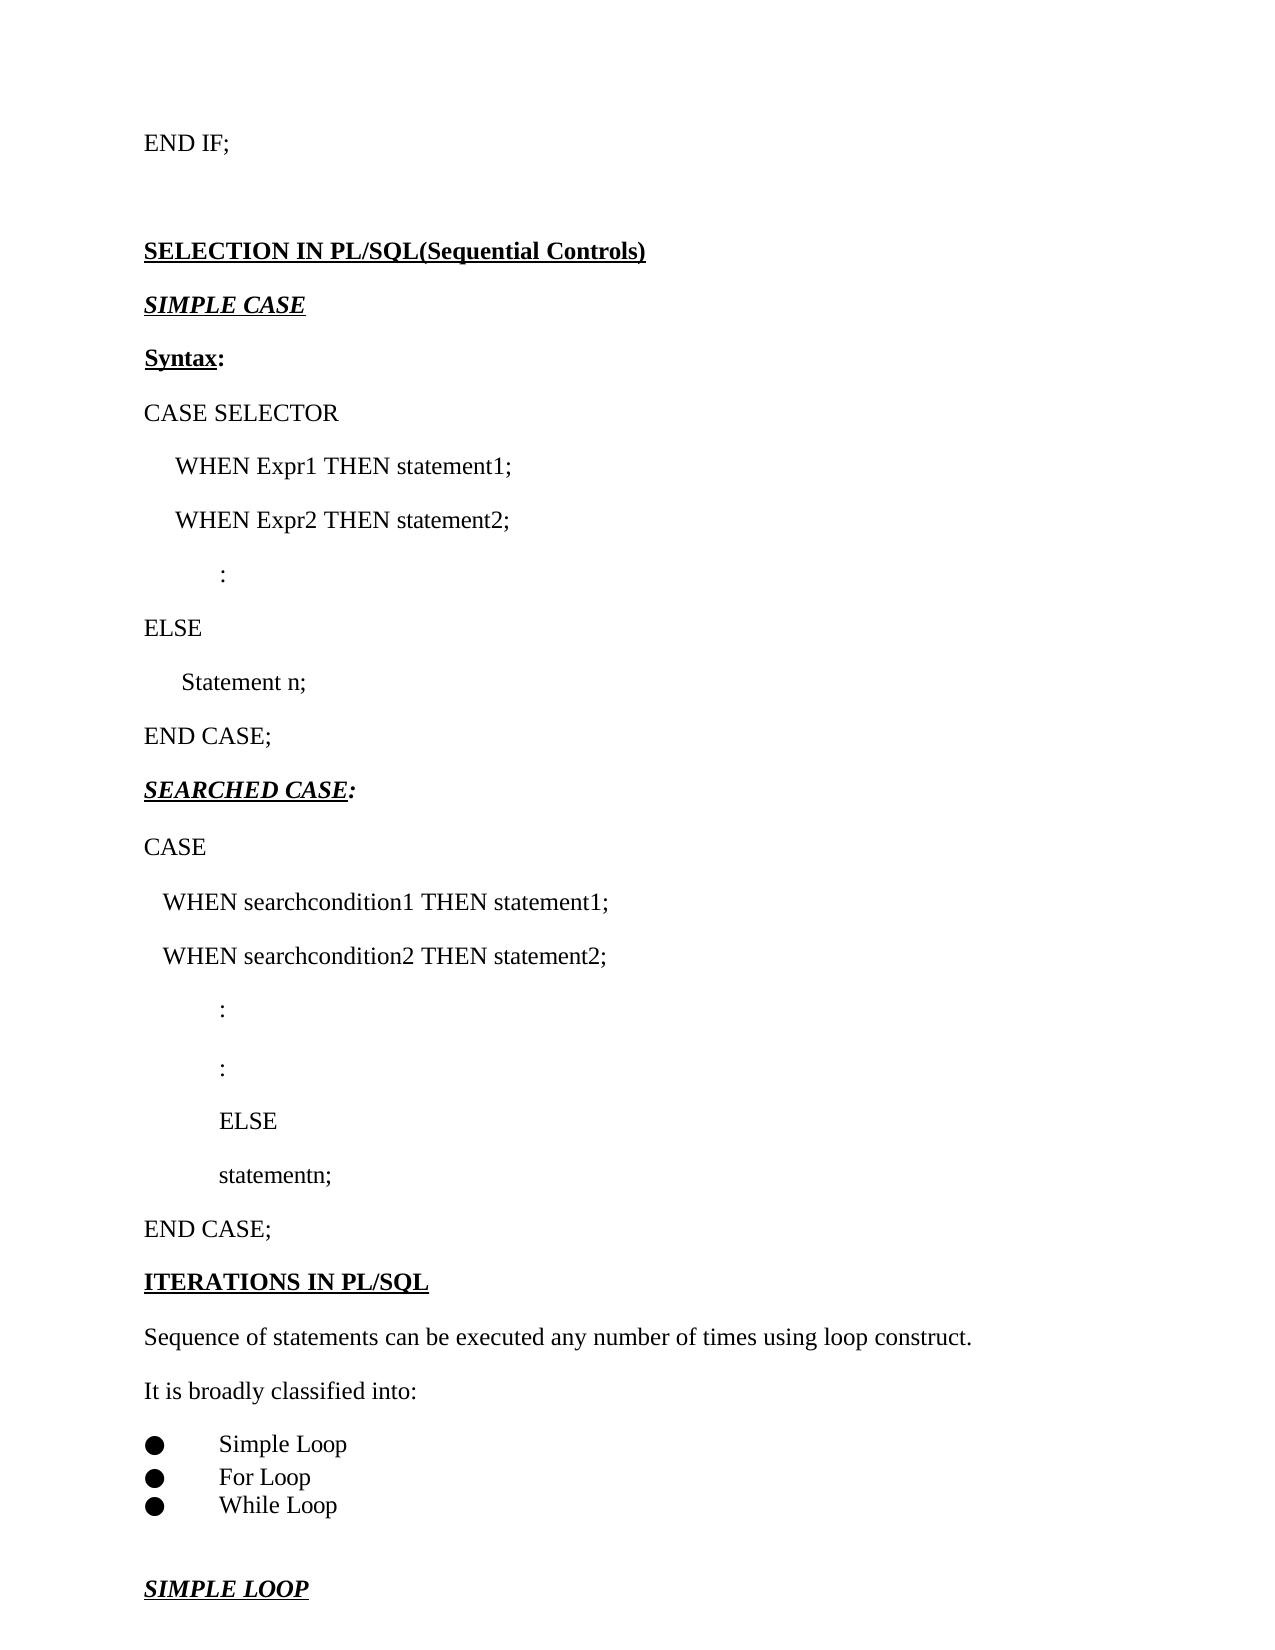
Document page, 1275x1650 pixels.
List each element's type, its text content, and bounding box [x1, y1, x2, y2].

text : [219, 1053, 1275, 1081]
text ELSE [144, 613, 1275, 641]
text WHEN Expr1 THEN statement1; WHEN Expr2 THEN statement2; [175, 451, 556, 534]
text END CASE; [144, 721, 358, 750]
text SEARCHED CASE: [144, 775, 358, 804]
subtitle ITERATIONS IN PL/SQL [144, 1268, 1275, 1297]
text SIMPLE CASE [144, 290, 1275, 318]
text SIMPLE LOOP [144, 1574, 1275, 1603]
text Sequence of statements can be executed any number of times using loop construct. It is broadly classified into: [144, 1322, 980, 1405]
text statementn; [144, 1161, 334, 1189]
subtitle SELECTION IN PL/SQL(Sequential Controls) [144, 236, 1275, 265]
text WHEN searchcondition1 THEN statement1; WHEN searchcondition2 THEN statement2; [162, 887, 612, 969]
text CASE [144, 832, 1275, 861]
list While Loop [144, 1491, 1275, 1520]
text : [219, 995, 1275, 1023]
list For Loop [144, 1462, 1275, 1491]
text CASE SELECTOR [144, 398, 1275, 426]
text ELSE [219, 1106, 1275, 1135]
text END CASE; [144, 1214, 334, 1243]
text END IF; [144, 128, 1275, 157]
text Statement n; [144, 667, 358, 696]
list Simple Loop [144, 1430, 1275, 1458]
text : [219, 559, 1275, 588]
subtitle Syntax: [144, 343, 1275, 372]
